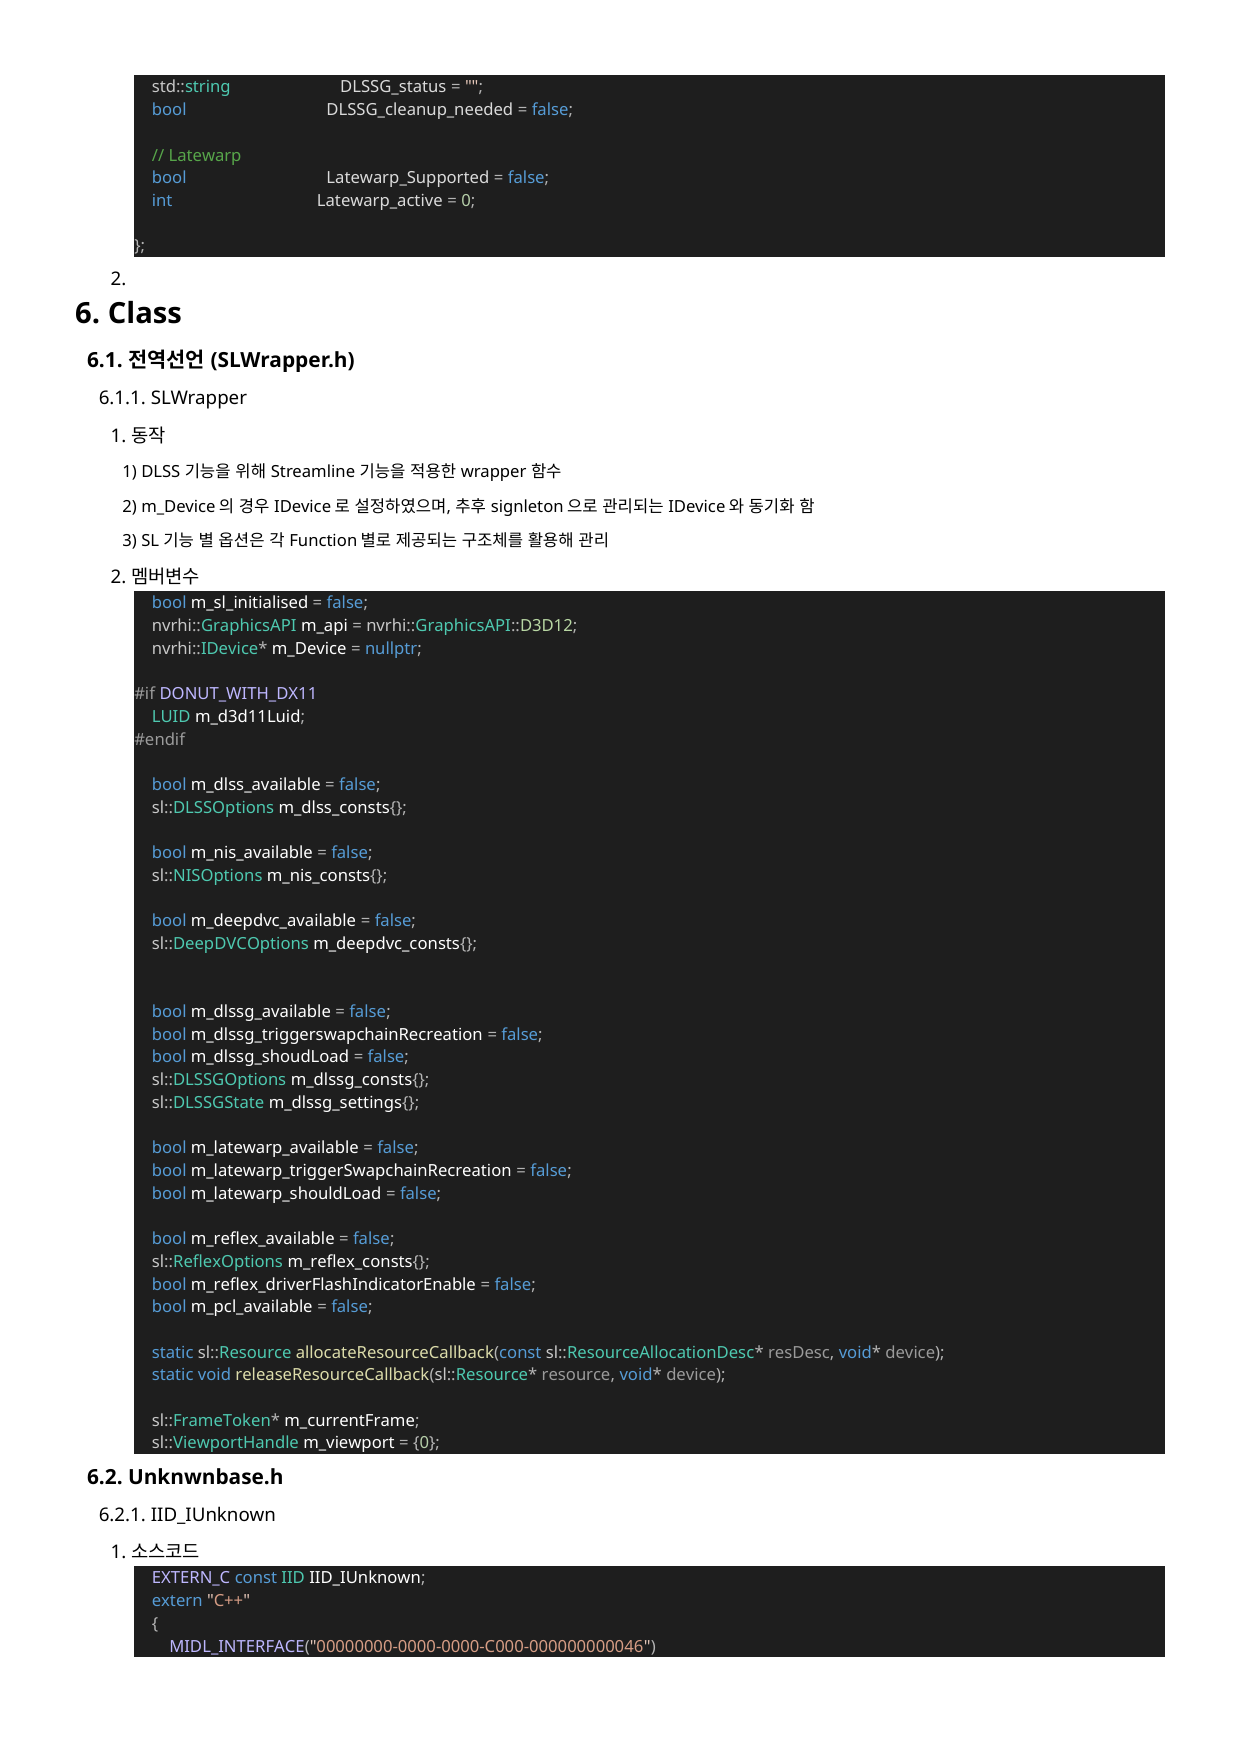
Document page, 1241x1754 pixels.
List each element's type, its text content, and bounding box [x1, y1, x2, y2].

text bool m_reflex_driverFlashIndicatorEnable = false; [134, 1272, 1165, 1295]
text bool m_latewarp_available = false; [134, 1136, 1165, 1158]
text static sl::Resource allocateResourceCallback(const sl::ResourceAllocationDesc* resDesc, void* device); [134, 1340, 1165, 1363]
text static void releaseResourceCallback(sl::Resource* resource, void* device); [134, 1363, 1165, 1386]
subtitle 소스코드 [110, 1537, 1165, 1564]
subtitle Class [75, 292, 1165, 332]
text bool m_dlssg_triggerswapchainRecreation = false; [134, 1022, 1165, 1045]
text sl::DeepDVCOptions m_deepdvc_consts{}; [134, 931, 1165, 954]
text extern "C++" [134, 1589, 1165, 1612]
text sl::NISOptions m_nis_consts{}; [134, 863, 1165, 886]
subtitle Unknwnbase.h [87, 1462, 1165, 1491]
text }; [134, 234, 1165, 257]
text LUID m_d3d11Luid; [134, 704, 1165, 727]
subtitle DLSS 기능을 위해 Streamline 기능을 적용한 wrapper 함수 [122, 458, 1165, 482]
text sl::ReflexOptions m_reflex_consts{}; [134, 1249, 1165, 1272]
text // Latewarp [134, 143, 1165, 166]
text bool m_latewarp_shouldLoad = false; [134, 1181, 1165, 1204]
text bool Latewarp_Supported = false; [134, 166, 1165, 188]
subtitle 멤버변수 [110, 562, 1165, 589]
text sl::DLSSOptions m_dlss_consts{}; [134, 795, 1165, 818]
text bool m_pcl_available = false; [134, 1295, 1165, 1317]
text bool m_latewarp_triggerSwapchainRecreation = false; [134, 1158, 1165, 1181]
subtitle SL 기능 별 옵션은 각 Function별로 제공되는 구조체를 활용해 관리 [122, 527, 1165, 551]
subtitle m_Device의 경우 IDevice로 설정하였으며, 추후 signleton으로 관리되는 IDevice와 동기화 함 [122, 493, 1165, 517]
text int Latewarp_active = 0; [134, 188, 1165, 211]
text bool DLSSG_cleanup_needed = false; [134, 98, 1165, 120]
text bool m_nis_available = false; [134, 841, 1165, 863]
text bool m_deepdvc_available = false; [134, 909, 1165, 931]
text #if DONUT_WITH_DX11 [134, 682, 1165, 704]
text bool m_sl_initialised = false; [134, 591, 1165, 613]
text #endif [134, 727, 1165, 750]
text sl::ViewportHandle m_viewport = {0}; [134, 1431, 1165, 1454]
text { [134, 1612, 1165, 1634]
subtitle SLWrapper [98, 385, 1165, 410]
text nvrhi::GraphicsAPI m_api = nvrhi::GraphicsAPI::D3D12; [134, 613, 1165, 636]
text MIDL_INTERFACE("00000000-0000-0000-C000-000000000046") [134, 1634, 1165, 1657]
text sl::FrameToken* m_currentFrame; [134, 1408, 1165, 1431]
text std::string DLSSG_status = ""; [134, 75, 1165, 98]
text bool m_reflex_available = false; [134, 1227, 1165, 1249]
text bool m_dlssg_available = false; [134, 999, 1165, 1022]
text EXTERN_C const IID IID_IUnknown; [134, 1566, 1165, 1589]
subtitle 전역선언 (SLWrapper.h) [87, 344, 1165, 374]
text nvrhi::IDevice* m_Device = nullptr; [134, 636, 1165, 659]
text bool m_dlssg_shoudLoad = false; [134, 1045, 1165, 1068]
subtitle 동작 [110, 421, 1165, 448]
text bool m_dlss_available = false; [134, 772, 1165, 795]
text sl::DLSSGOptions m_dlssg_consts{}; [134, 1068, 1165, 1090]
subtitle IID_IUnknown [98, 1501, 1165, 1527]
text sl::DLSSGState m_dlssg_settings{}; [134, 1090, 1165, 1113]
